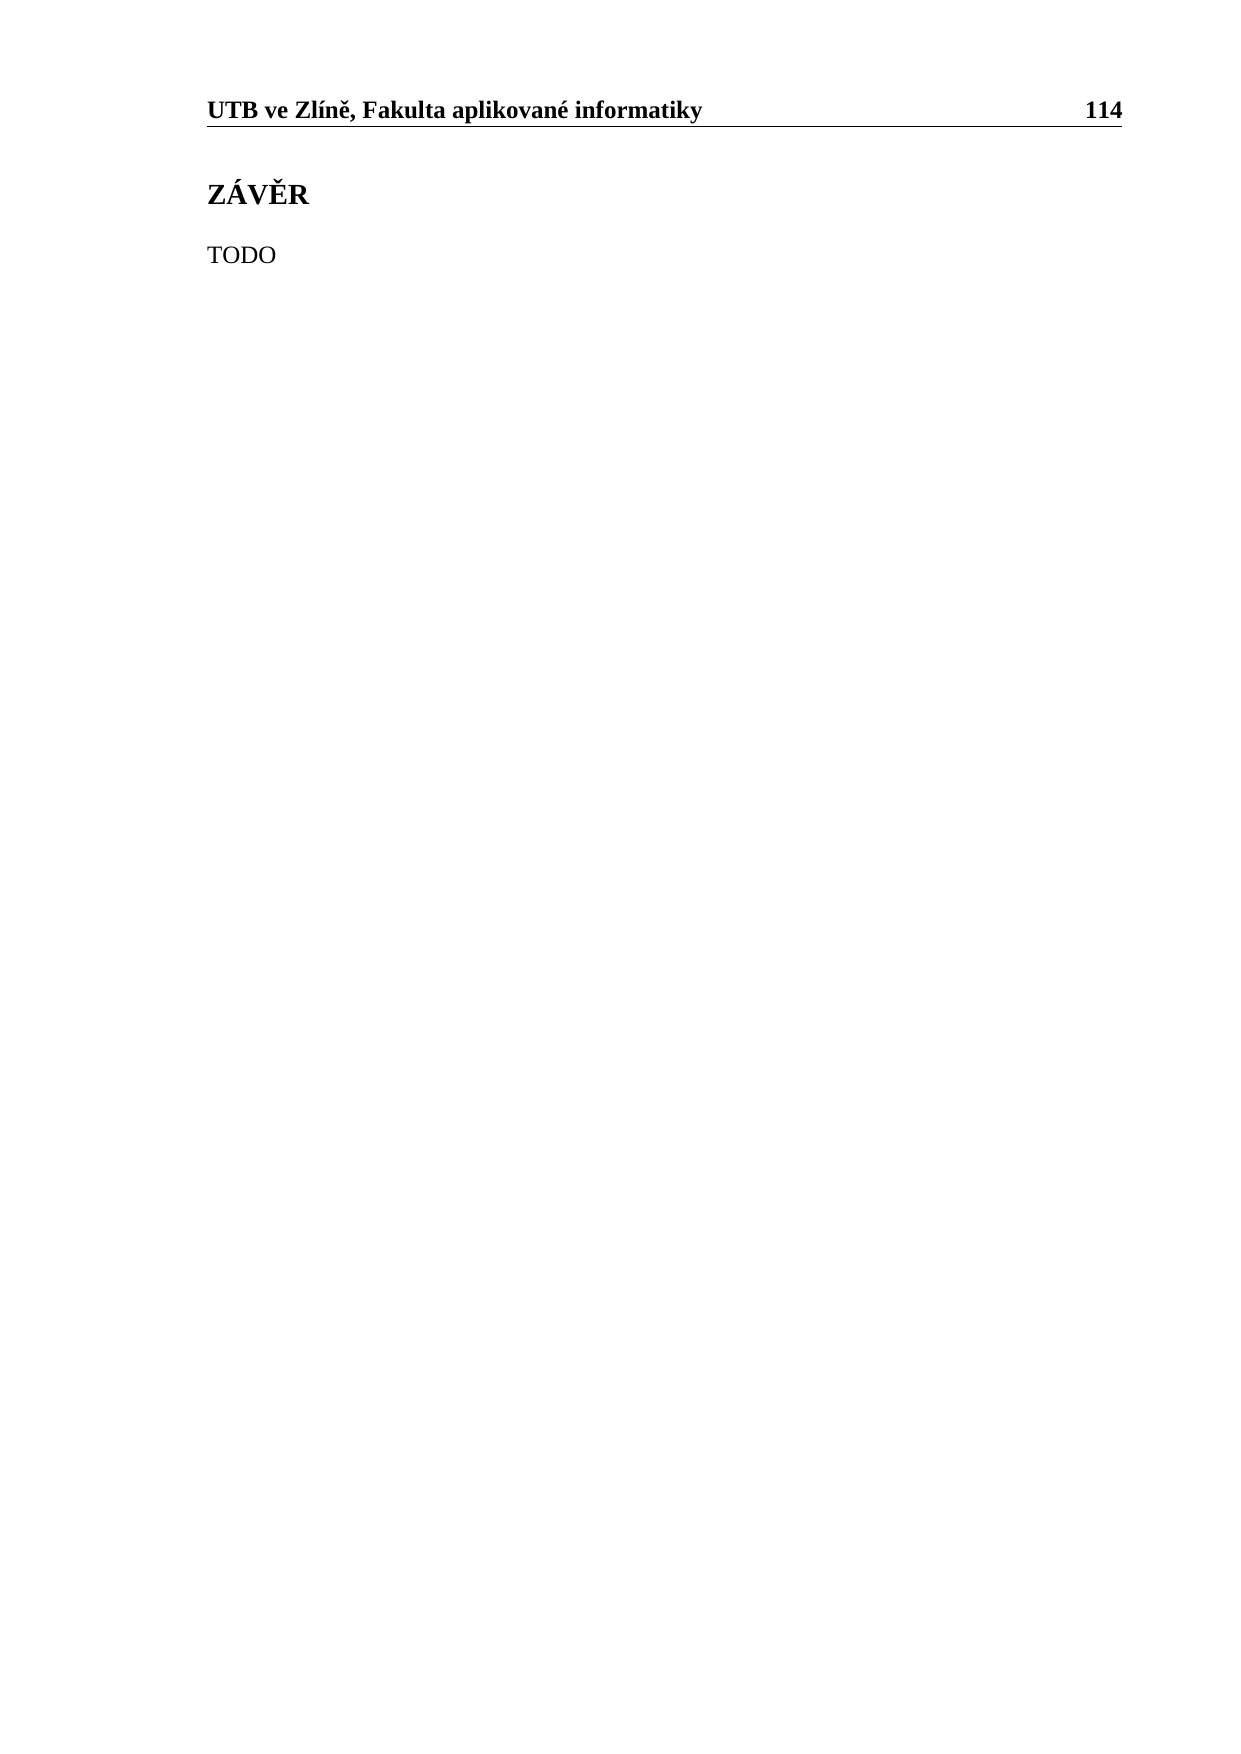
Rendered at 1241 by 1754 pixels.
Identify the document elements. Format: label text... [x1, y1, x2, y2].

text TODO [207, 240, 1122, 269]
text Závěr [207, 177, 1122, 211]
